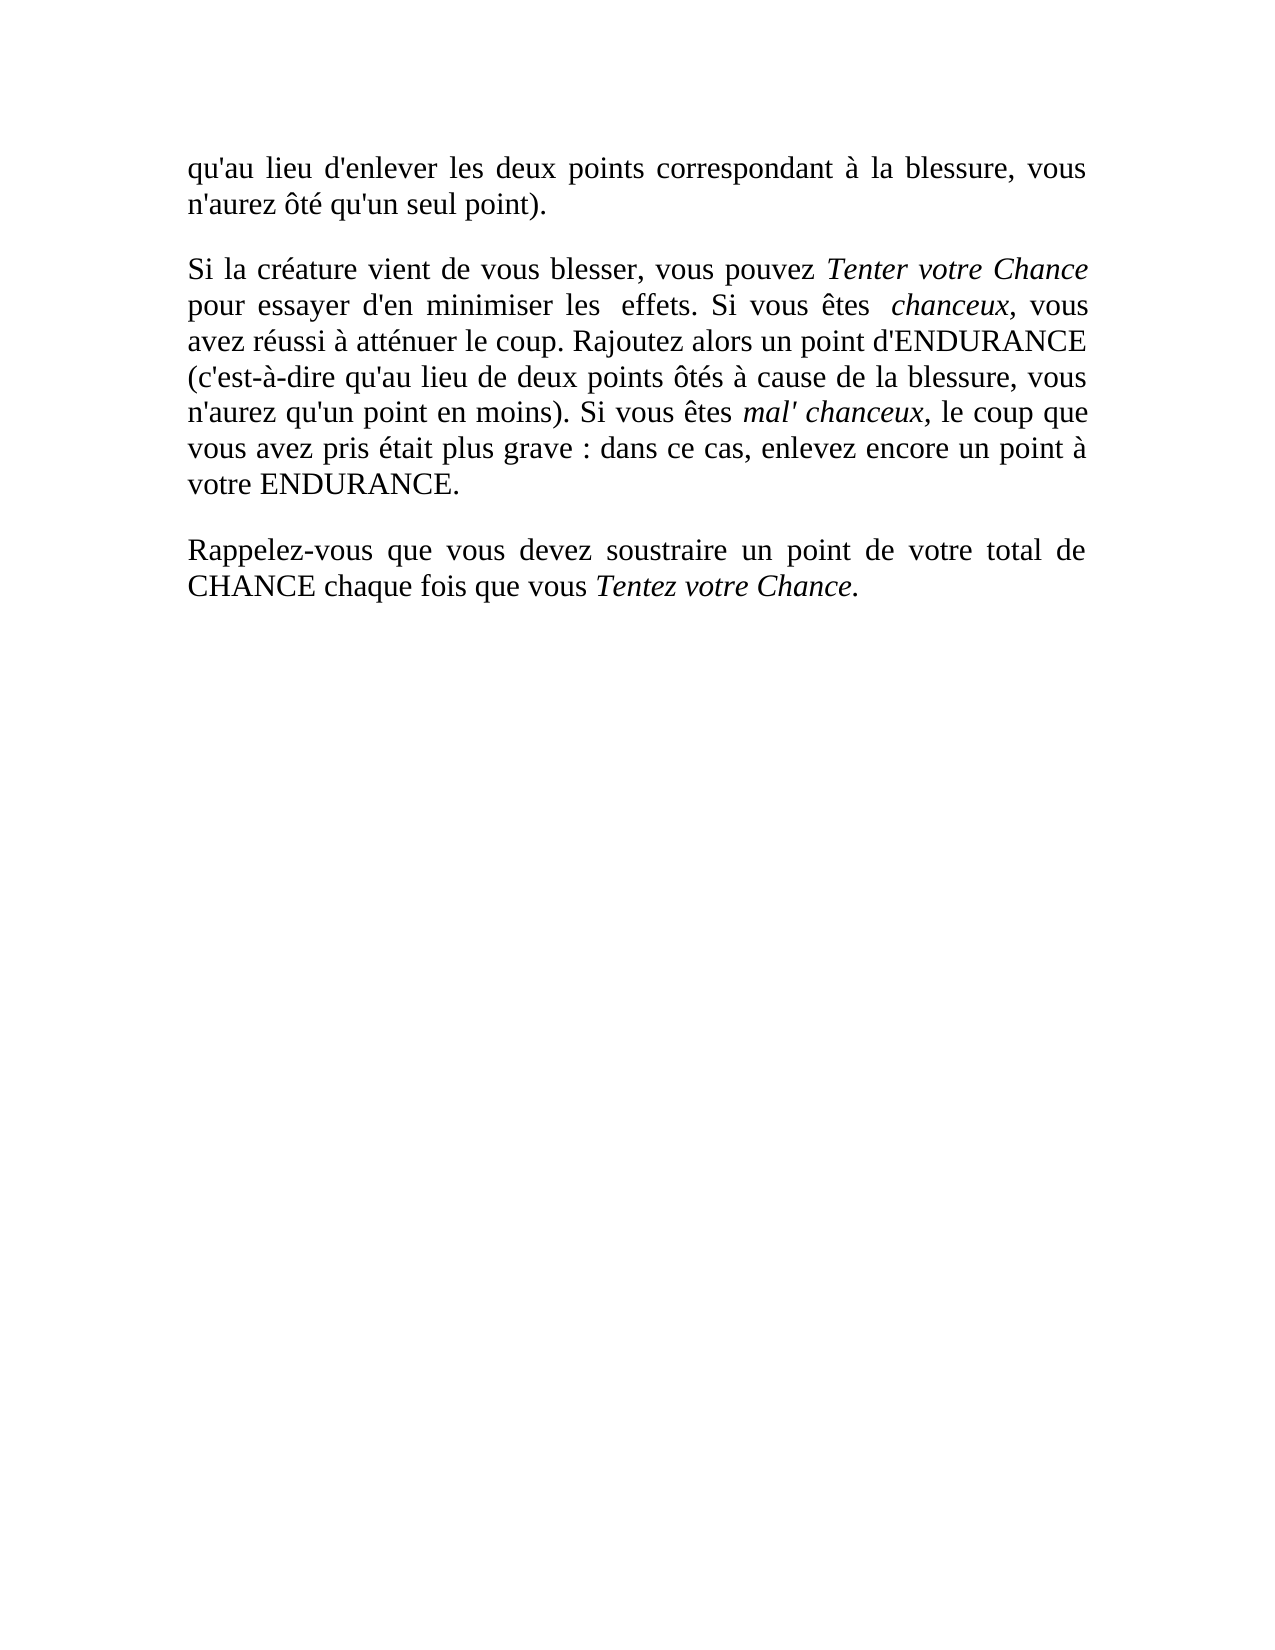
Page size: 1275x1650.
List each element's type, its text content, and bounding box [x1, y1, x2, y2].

text Si la créature vient de vous blesser, vous pouvez Tenter votre Chance pour essayer d'en minimiser les effets. Si vous êtes chanceux, vous avez réussi à atténuer le coup. Rajoutez alors un point d'ENDURANCE (c'est-à-dire qu'au lieu de deux points ôtés à cause de la blessure, vous n'aurez qu'un point en moins). Si vous êtes mal' chanceux, le coup que vous avez pris était plus grave : dans ce cas, enlevez encore un point à votre ENDURANCE. [187, 250, 1088, 502]
text Rappelez-vous que vous devez soustraire un point de votre total de CHANCE chaque fois que vous Tentez votre Chance. [187, 531, 1087, 603]
text qu'au lieu d'enlever les deux points correspondant à la blessure, vous n'aurez ôté qu'un seul point). [187, 149, 1087, 221]
